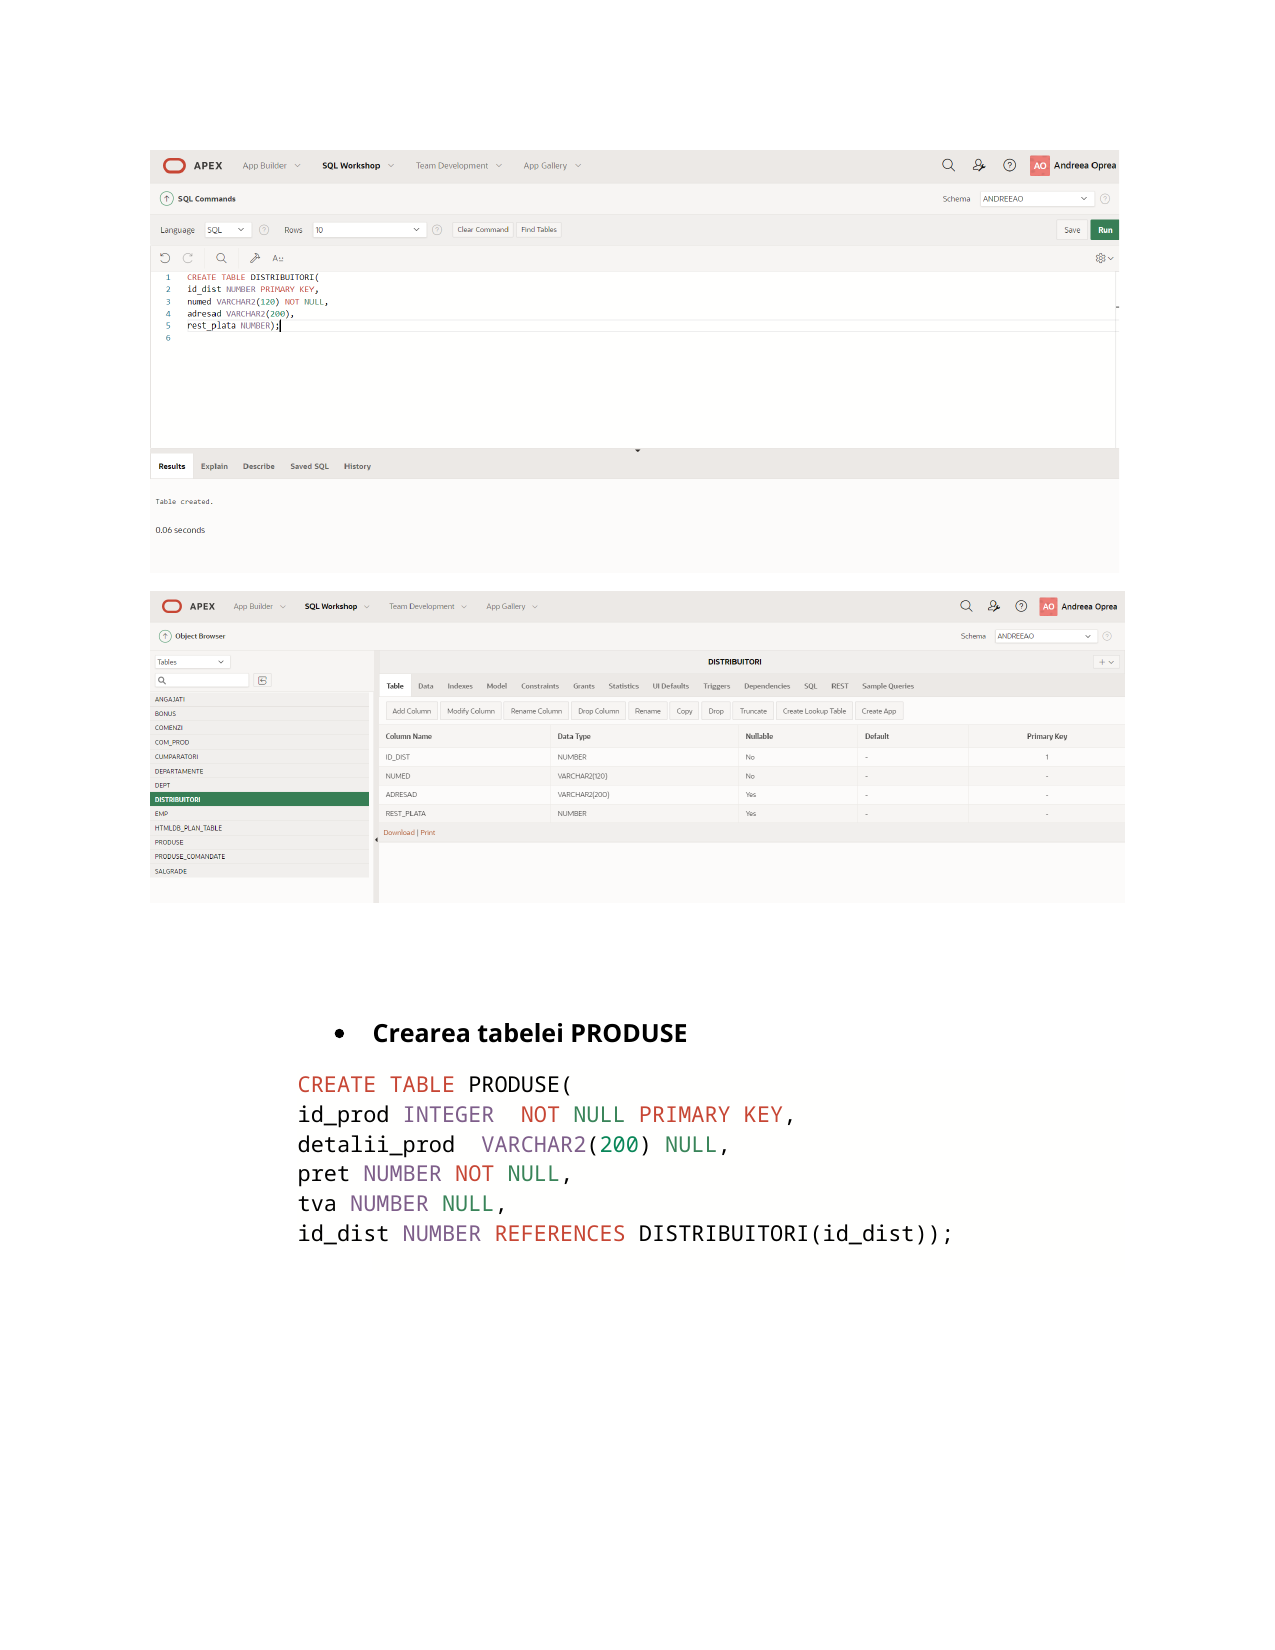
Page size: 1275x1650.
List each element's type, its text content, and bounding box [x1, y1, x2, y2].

text id_dist NUMBER REFERENCES DISTRIBUITORI(id_dist)); [297, 1218, 1125, 1248]
text detalii_prod VARCHAR2(200) NULL, [297, 1128, 1125, 1158]
text CREATE TABLE PRODUSE( [297, 1069, 1125, 1099]
picture [150, 150, 1120, 573]
text tva NUMBER NULL, [297, 1188, 1125, 1218]
list Crearea tabelei PRODUSE [335, 1016, 1125, 1049]
picture [150, 591, 1125, 903]
text pret NUMBER NOT NULL, [297, 1158, 1125, 1188]
text id_prod INTEGER NOT NULL PRIMARY KEY, [297, 1099, 1125, 1128]
